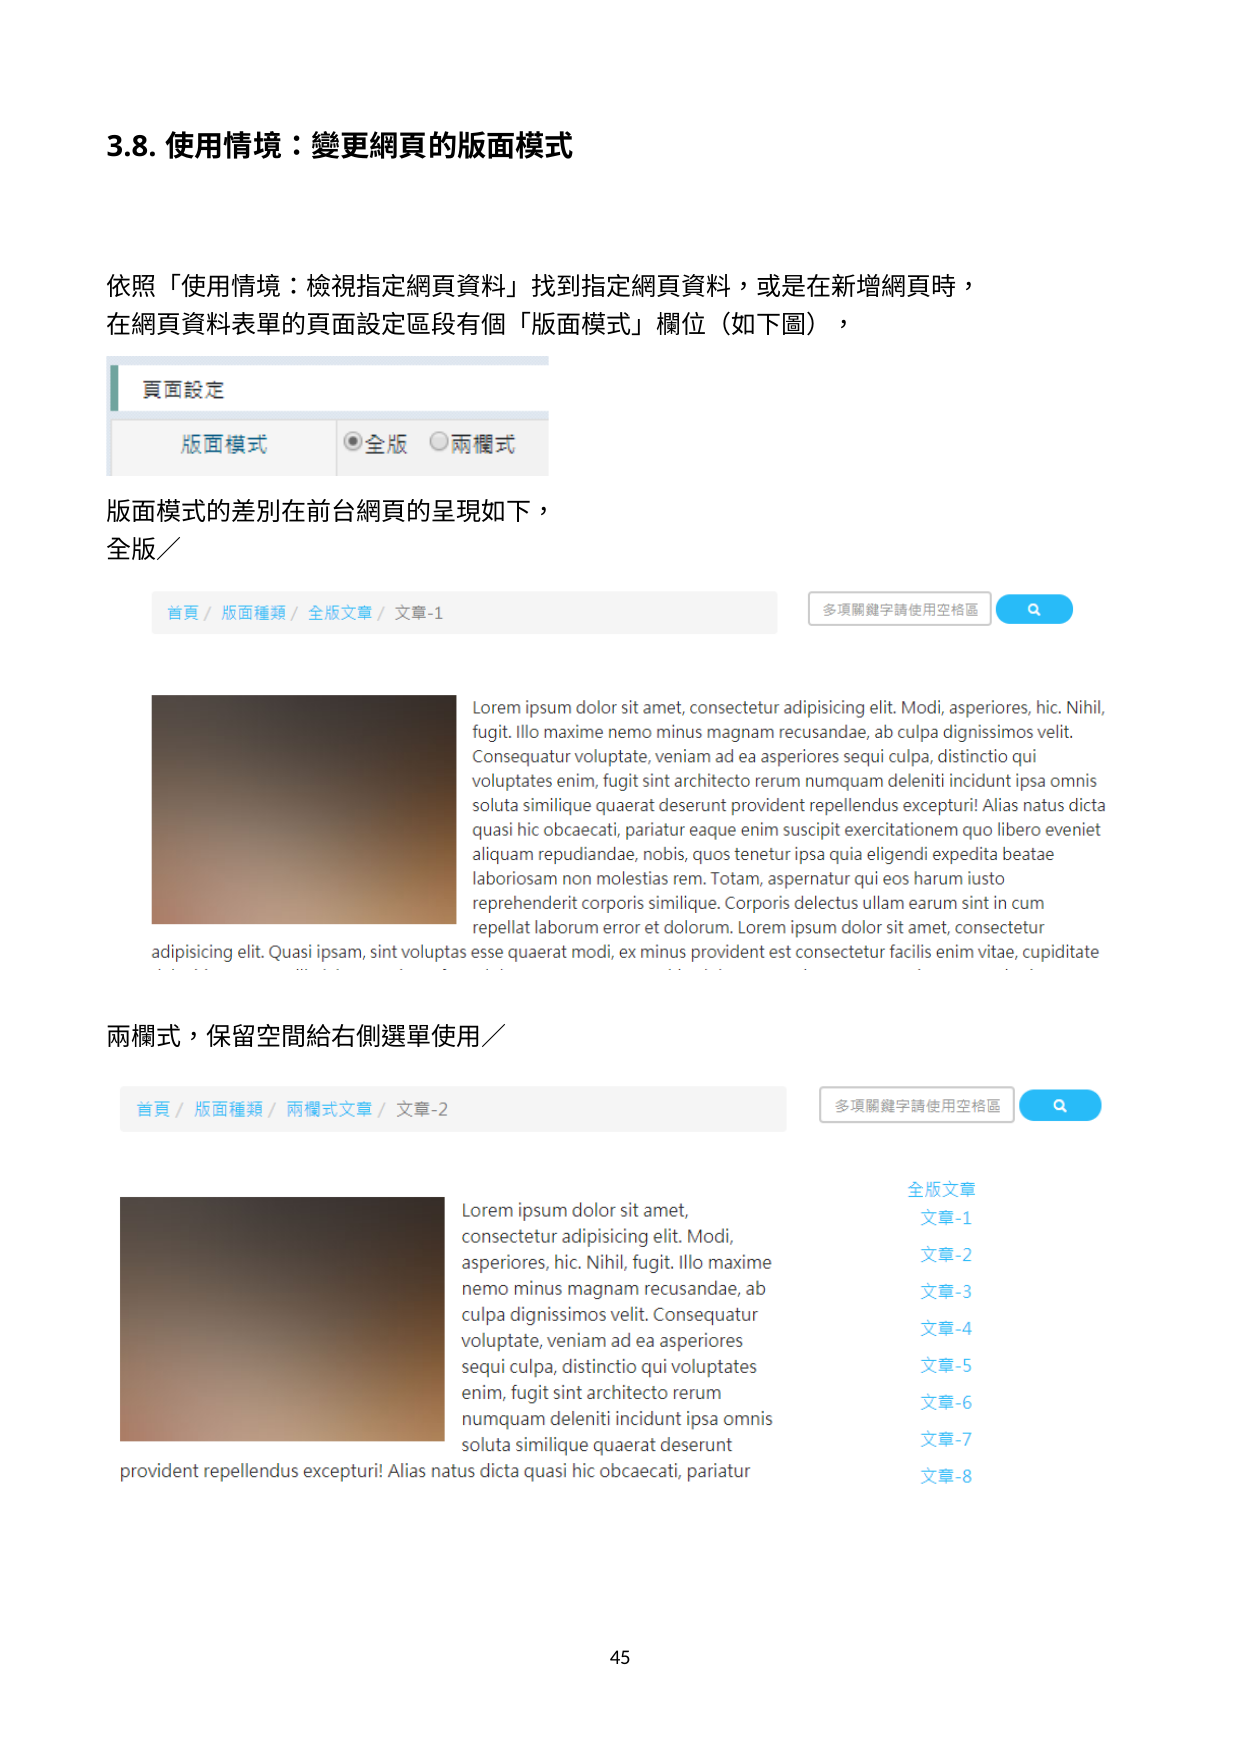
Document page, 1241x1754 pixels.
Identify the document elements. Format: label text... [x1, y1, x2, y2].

picture [106, 356, 549, 476]
picture [106, 575, 1134, 970]
picture [106, 1071, 1134, 1487]
text 版面模式的差別在前台網頁的呈現如下， [106, 491, 1134, 529]
text 依照「使用情境：檢視指定網頁資料」找到指定網頁資料，或是在新增網頁時， [106, 266, 1134, 304]
text 兩欄式，保留空間給右側選單使用／ [106, 1016, 1134, 1054]
subtitle 使用情境：變更網頁的版面模式 [106, 106, 1134, 181]
text 全版／ [106, 529, 1134, 566]
text 在網頁資料表單的頁面設定區段有個「版面模式」欄位（如下圖）， [106, 304, 1134, 341]
